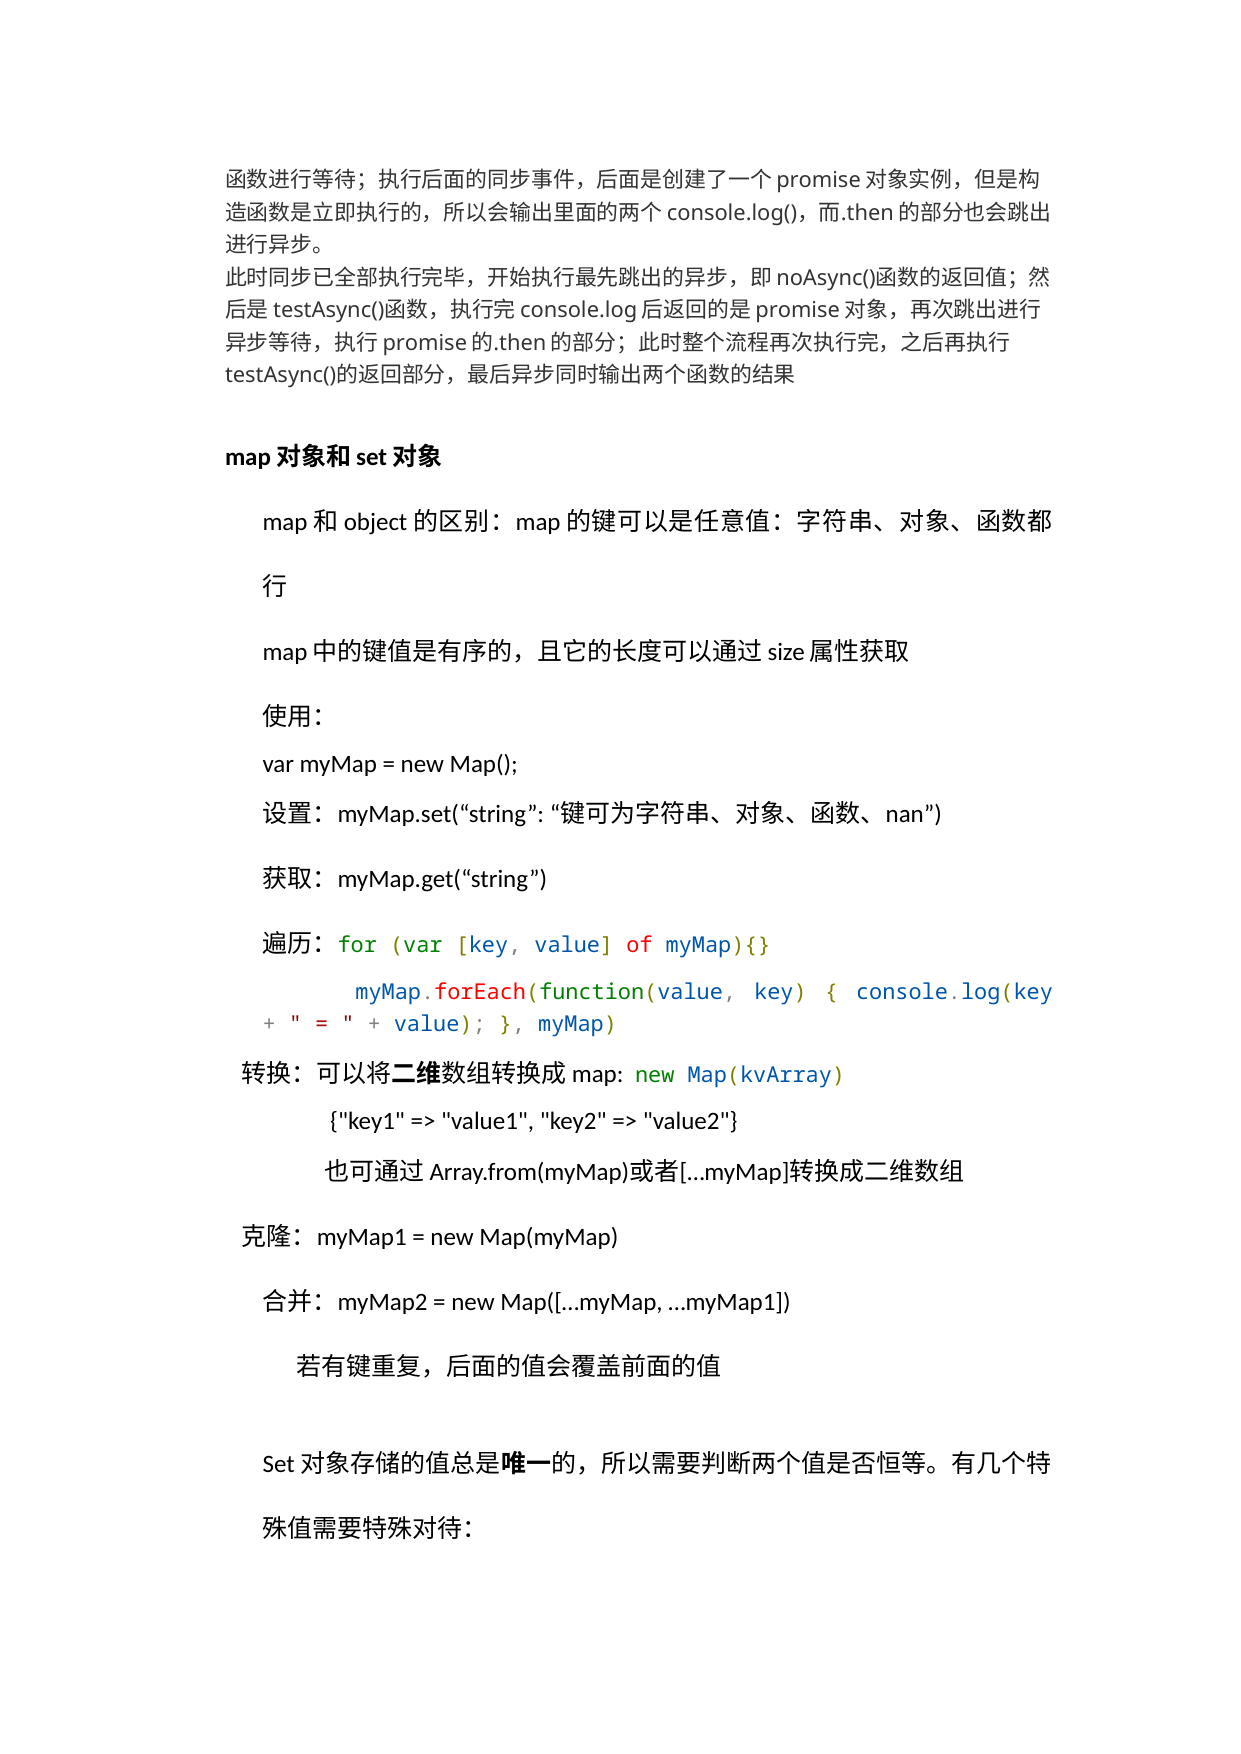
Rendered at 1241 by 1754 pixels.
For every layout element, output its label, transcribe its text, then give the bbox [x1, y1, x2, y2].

text 此时同步已全部执行完毕，开始执行最先跳出的异步，即noAsync()函数的返回值；然后是testAsync()函数，执行完console.log后返回的是promise对象，再次跳出进行异步等待，执行promise的.then的部分；此时整个流程再次执行完，之后再执行testAsync()的返回部分，最后异步同时输出两个函数的结果 [225, 259, 1053, 389]
text 克隆：myMap1 = new Map(myMap) [225, 1202, 1053, 1267]
list 使用： [262, 682, 1053, 747]
list var myMap = new Map(); [262, 747, 1053, 779]
text 若有键重复，后面的值会覆盖前面的值 [187, 1332, 1053, 1397]
text 转换：可以将二维数组转换成map: new Map(kvArray) [225, 1039, 1053, 1104]
list myMap.forEach(function(value, key) { console.log(key + " = " + value); }, myMap) [262, 974, 1053, 1039]
list 遍历：for (var [key, value] of myMap){} [262, 909, 1053, 974]
list map和object的区别：map的键可以是任意值：字符串、对象、函数都行 [262, 487, 1053, 617]
text 也可通过Array.from(myMap)或者[…myMap]转换成二维数组 [225, 1137, 1053, 1202]
list 设置：myMap.set(“string”: “键可为字符串、对象、函数、nan”) [262, 779, 1053, 844]
text {"key1" => "value1", "key2" => "value2"} [225, 1104, 1053, 1137]
list map中的键值是有序的，且它的长度可以通过size属性获取 [262, 617, 1053, 682]
subtitle map对象和set对象 [225, 422, 1053, 487]
list 获取：myMap.get(“string”) [262, 844, 1053, 909]
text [225, 162, 1053, 259]
text Set 对象存储的值总是唯一的，所以需要判断两个值是否恒等。有几个特殊值需要特殊对待： [262, 1429, 1053, 1559]
text 合并：myMap2 = new Map([…myMap, …myMap1]) [187, 1267, 1053, 1332]
